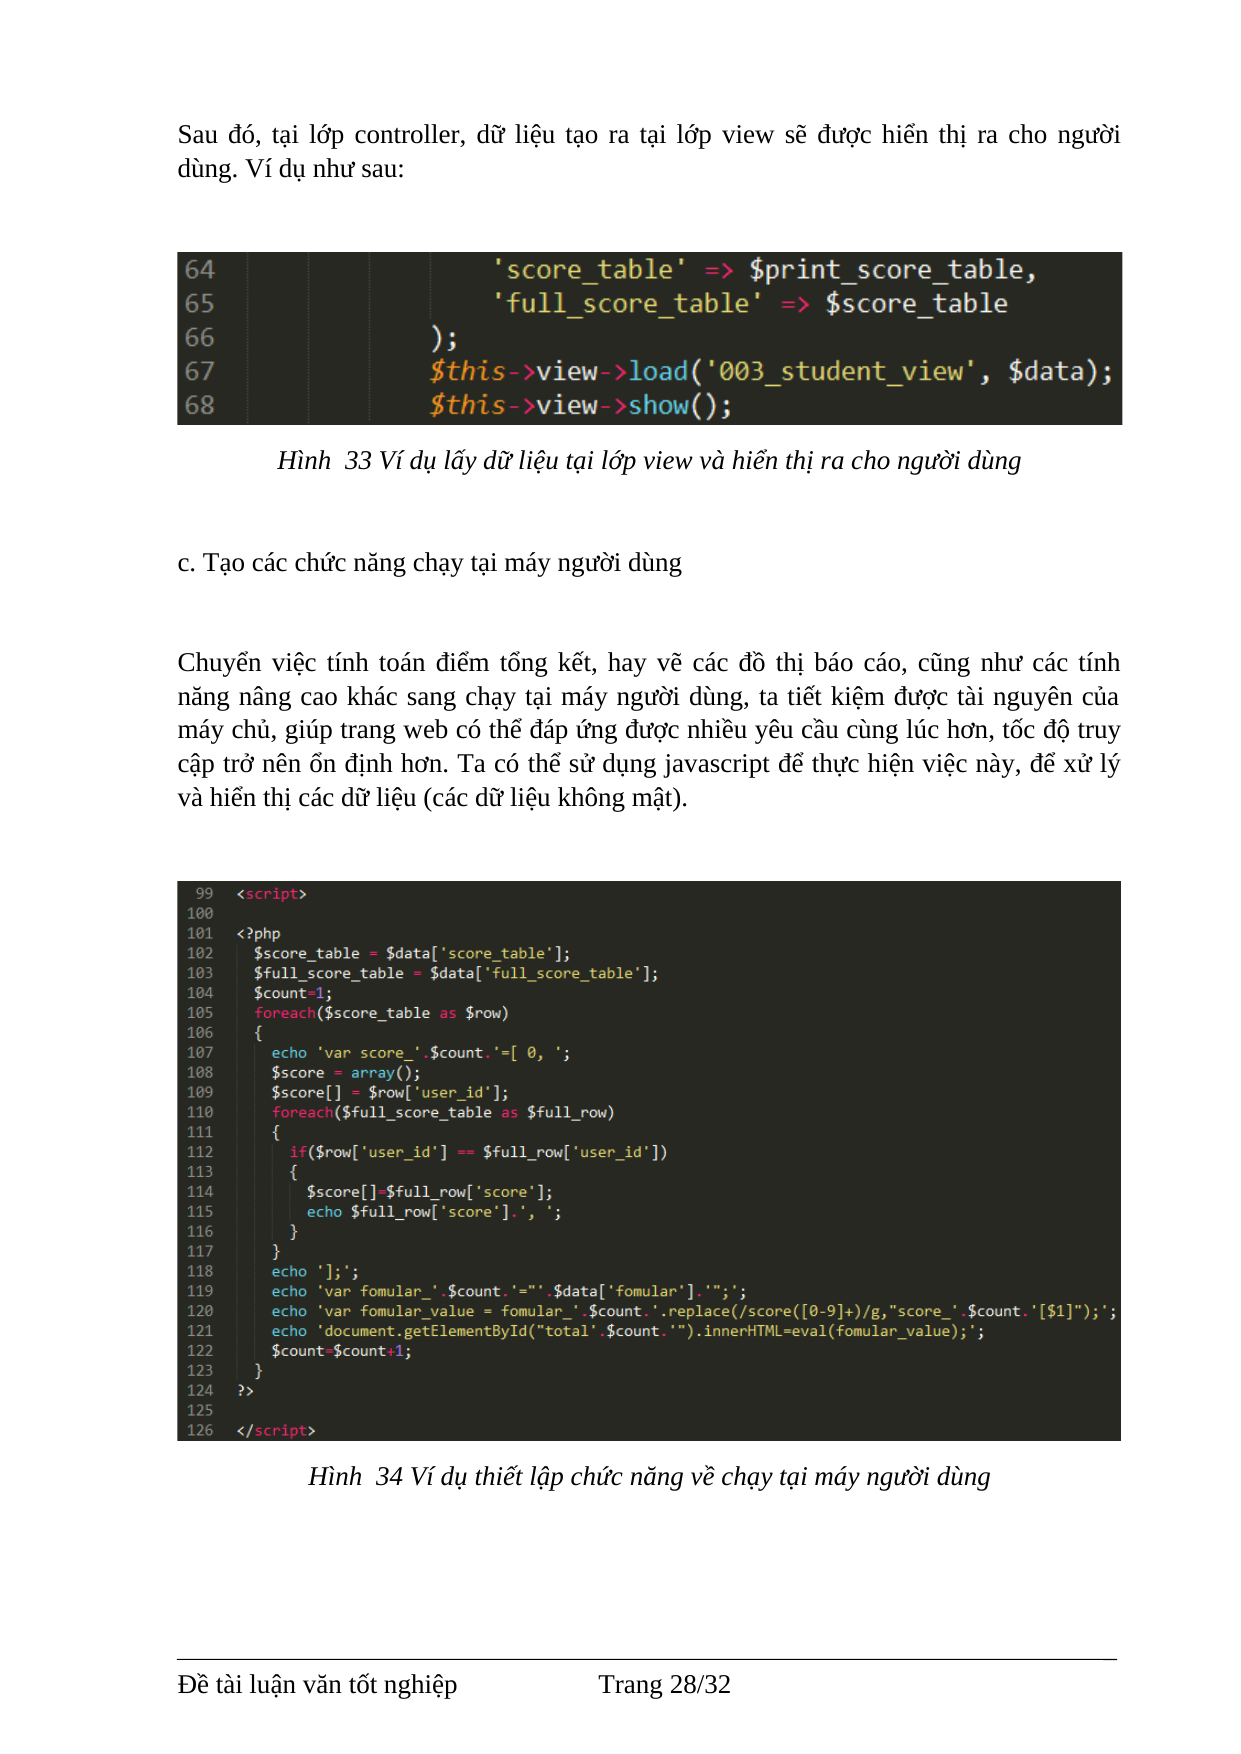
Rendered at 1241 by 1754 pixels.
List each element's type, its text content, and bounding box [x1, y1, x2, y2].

text Hình 34 Ví dụ thiết lập chức năng về chạy tại máy người dùng [177, 1460, 1122, 1491]
picture [177, 881, 1121, 1441]
picture [177, 252, 1123, 425]
text c. Tạo các chức năng chạy tại máy người dùng [177, 546, 1122, 577]
text Hình 33 Ví dụ lấy dữ liệu tại lớp view và hiển thị ra cho người dùng [177, 444, 1122, 475]
text Chuyển việc tính toán điểm tổng kết, hay vẽ các đồ thị báo cáo, cũng như các tính năng nâng cao khác sang chạy tại máy người dùng, ta tiết kiệm được tài nguyên của máy chủ, giúp trang web có thể đáp ứng được nhiều yêu cầu cùng lúc hơn, tốc độ truy cập trở nên ổn định hơn. Ta có thể sử dụng javascript để thực hiện việc này, để xử lý và hiển thị các dữ liệu (các dữ liệu không mật). [177, 646, 1122, 812]
text Sau đó, tại lớp controller, dữ liệu tạo ra tại lớp view sẽ được hiển thị ra cho người dùng. Ví dụ như sau: [177, 118, 1122, 183]
